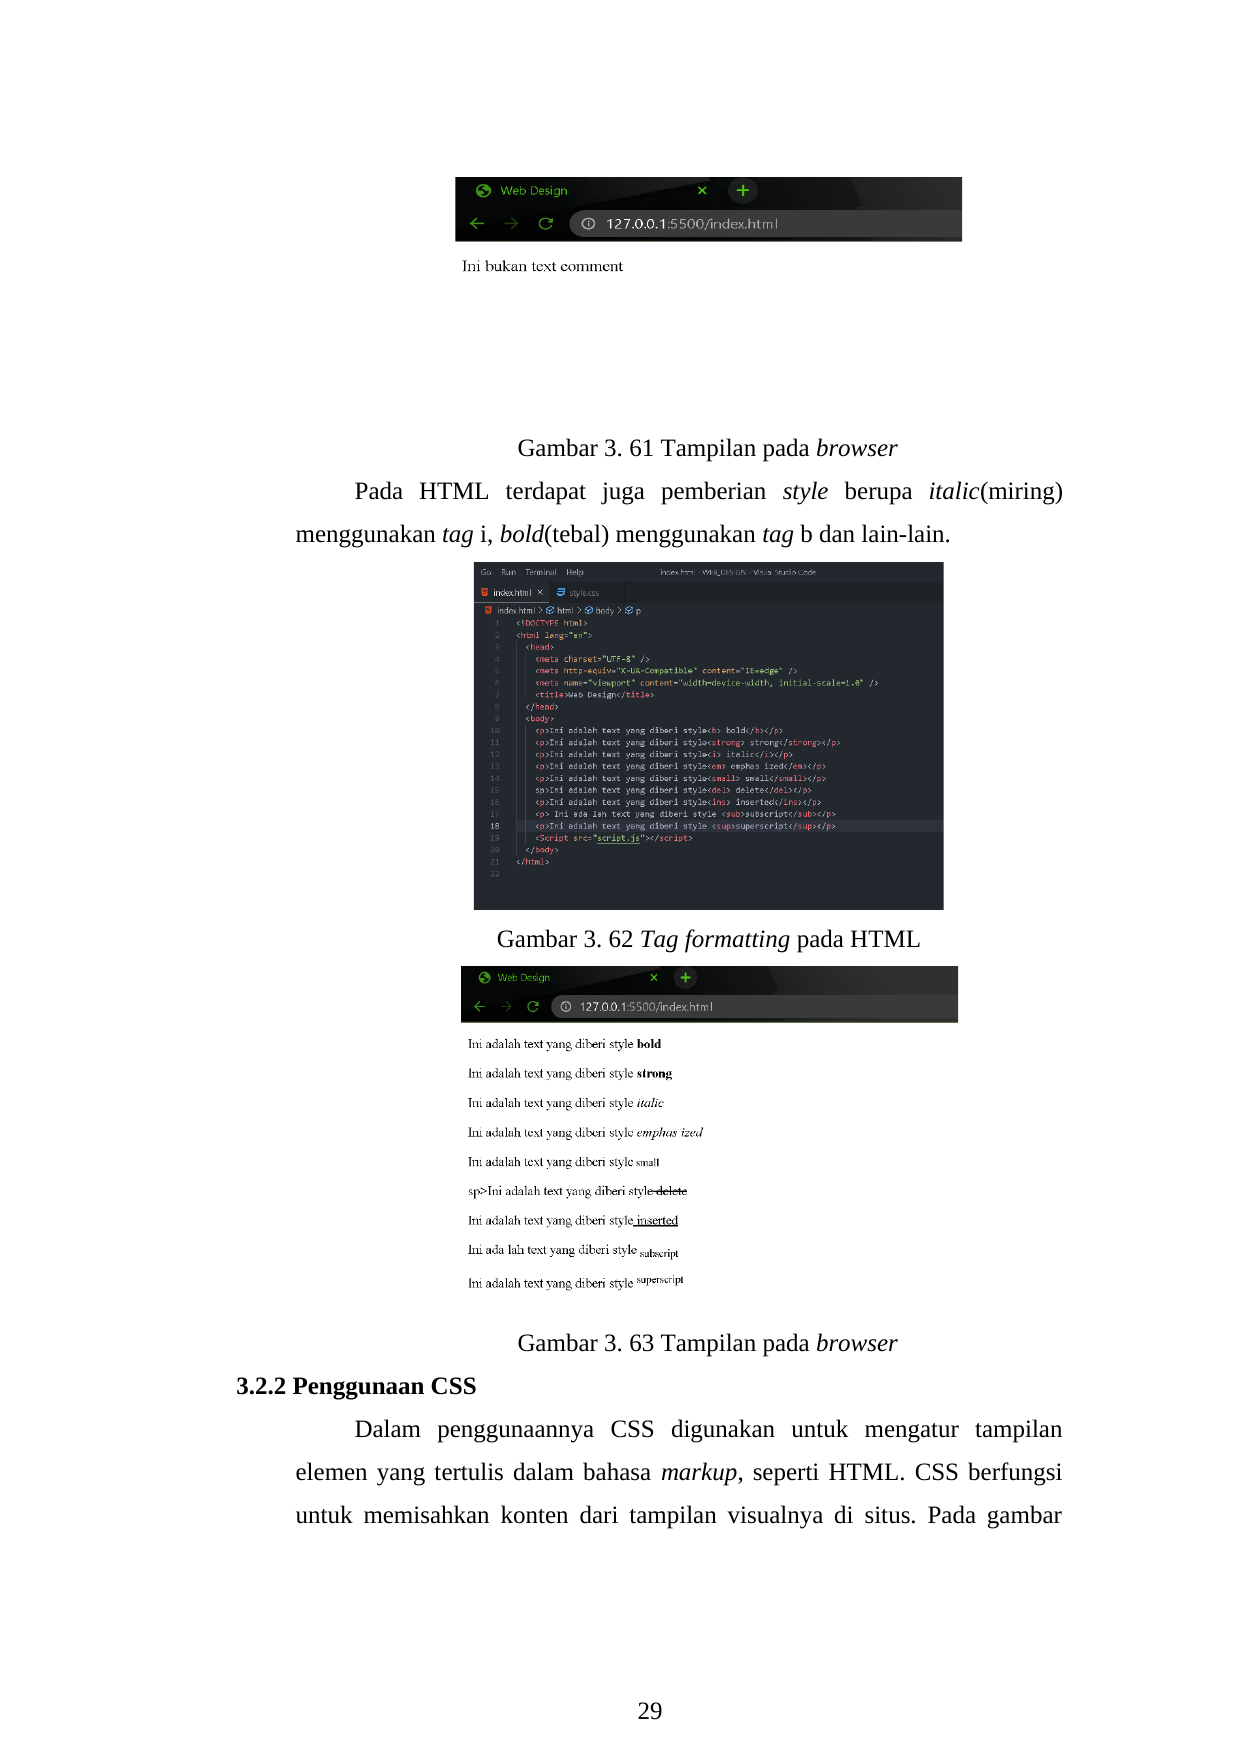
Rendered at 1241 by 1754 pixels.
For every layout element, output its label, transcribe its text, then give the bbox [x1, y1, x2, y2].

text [295, 1414, 1063, 1529]
text Gambar 3. 63 Tampilan pada browser [295, 1328, 1063, 1356]
text Gambar 3. 62 Tag formatting pada HTML [295, 924, 1063, 952]
picture [455, 177, 963, 419]
text Pada HTML terdapat juga pemberian style berupa italic(miring) menggunakan tag i, bold(tebal) menggunakan tag b dan lain-lain. [295, 476, 1063, 548]
text Gambar 3. 61 Tampilan pada browser [295, 433, 1063, 462]
picture [461, 966, 959, 1314]
subtitle 3.2.2 Penggunaan CSS [236, 1371, 1063, 1399]
picture [473, 562, 944, 910]
